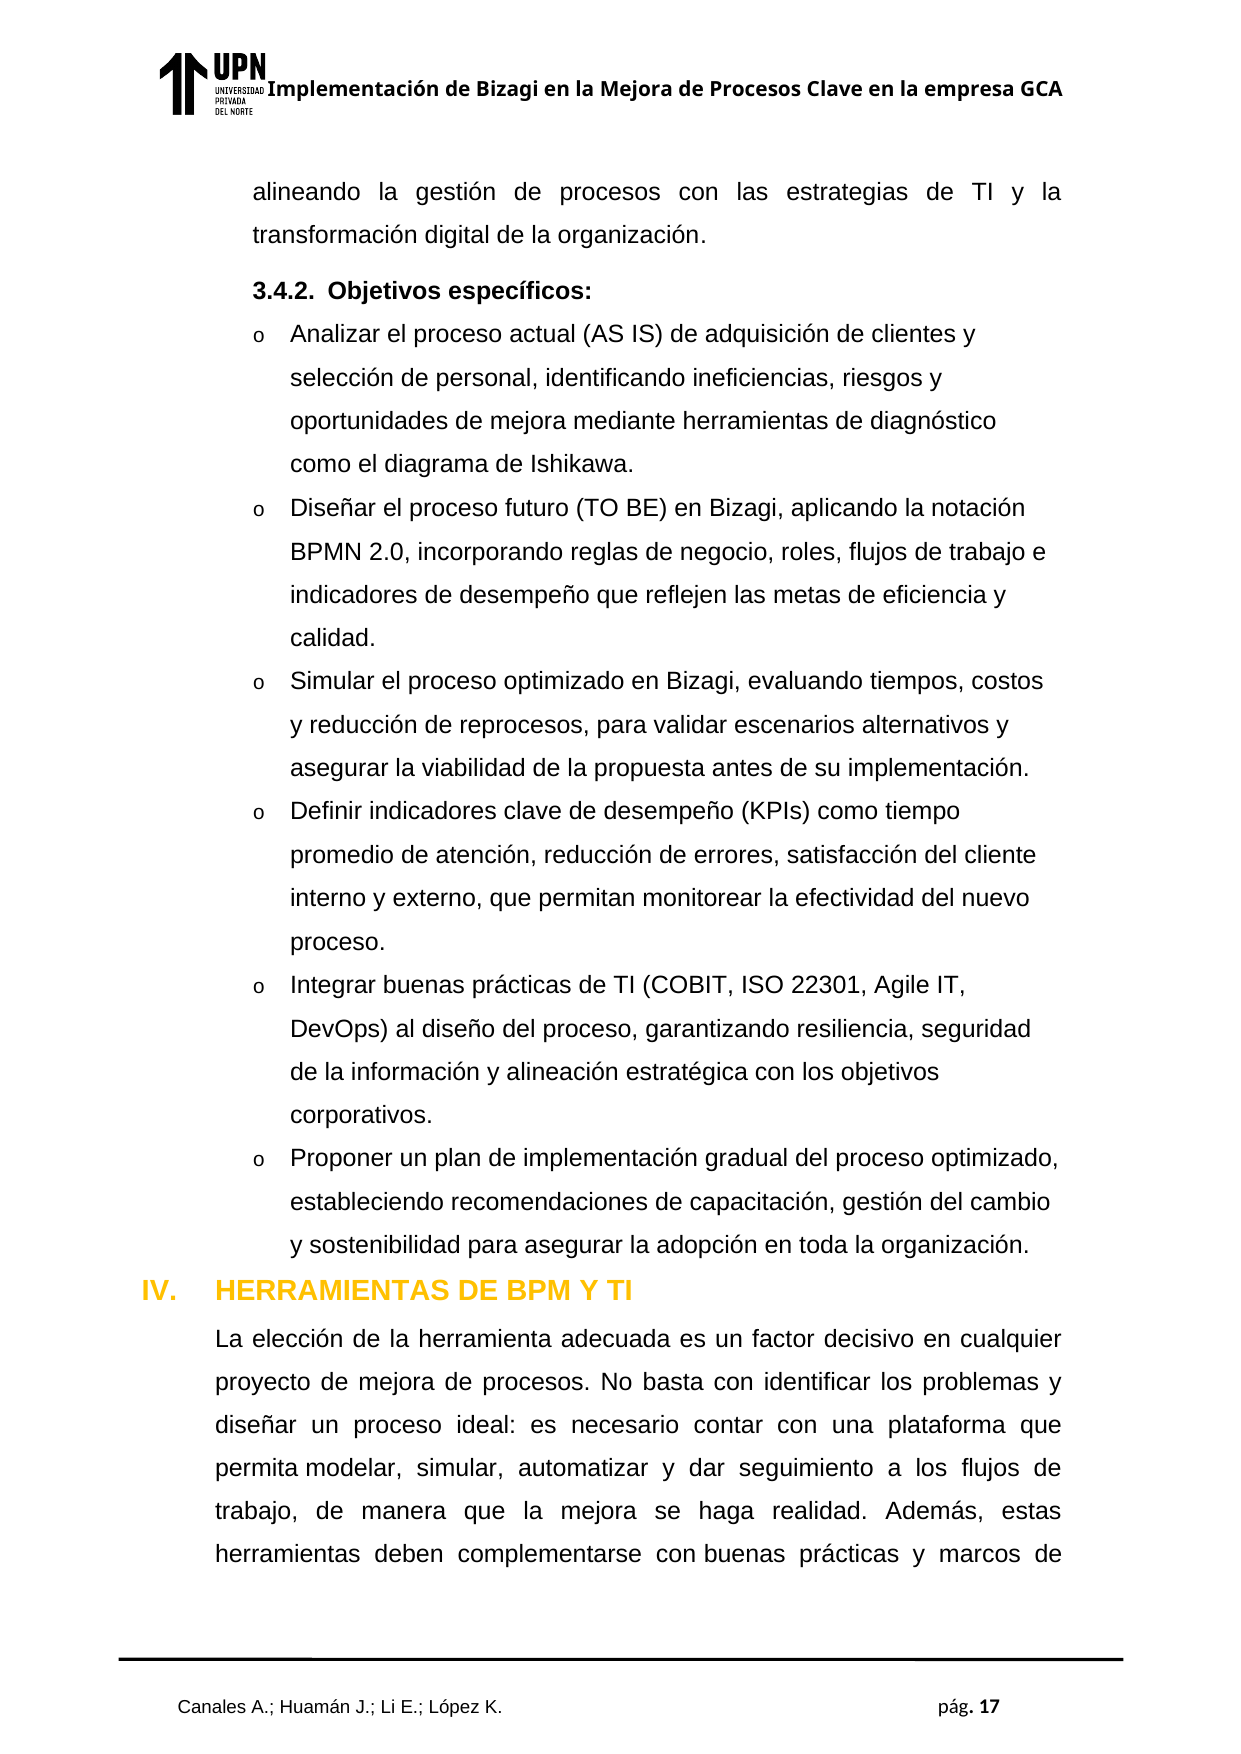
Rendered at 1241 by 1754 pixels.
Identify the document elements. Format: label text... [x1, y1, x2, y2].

list Diseñar el proceso futuro (TO BE) en Bizagi, aplicando la notación BPMN 2.0, incorporando reglas de negocio, roles, flujos de trabajo e indicadores de desempeño que reflejen las metas de eficiencia y calidad. [252, 492, 1063, 652]
list Proponer un plan de implementación gradual del proceso optimizado, estableciendo recomendaciones de capacitación, gestión del cambio y sostenibilidad para asegurar la adopción en toda la organización. [252, 1143, 1063, 1259]
list Analizar el proceso actual (AS IS) de adquisición de clientes y selección de personal, identificando ineficiencias, riesgos y oportunidades de mejora mediante herramientas de diagnóstico como el diagrama de Ishikawa. [252, 319, 1063, 478]
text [215, 1324, 1063, 1568]
list Simular el proceso optimizado en Bizagi, evaluando tiempos, costos y reducción de reprocesos, para validar escenarios alternativos y asegurar la viabilidad de la propuesta antes de su implementación. [252, 666, 1063, 782]
subtitle HERRAMIENTAS DE BPM Y TI [177, 1273, 1063, 1307]
list Objetivos específicos: [214, 276, 1063, 305]
picture [159, 53, 265, 115]
list Integrar buenas prácticas de TI (COBIT, ISO 22301, Agile IT, DevOps) al diseño del proceso, garantizando resiliencia, seguridad de la información y alineación estratégica con los objetivos corporativos. [252, 970, 1063, 1129]
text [252, 177, 1063, 249]
list Definir indicadores clave de desempeño (KPIs) como tiempo promedio de atención, reducción de errores, satisfacción del cliente interno y externo, que permitan monitorear la efectividad del nuevo proceso. [252, 796, 1063, 955]
